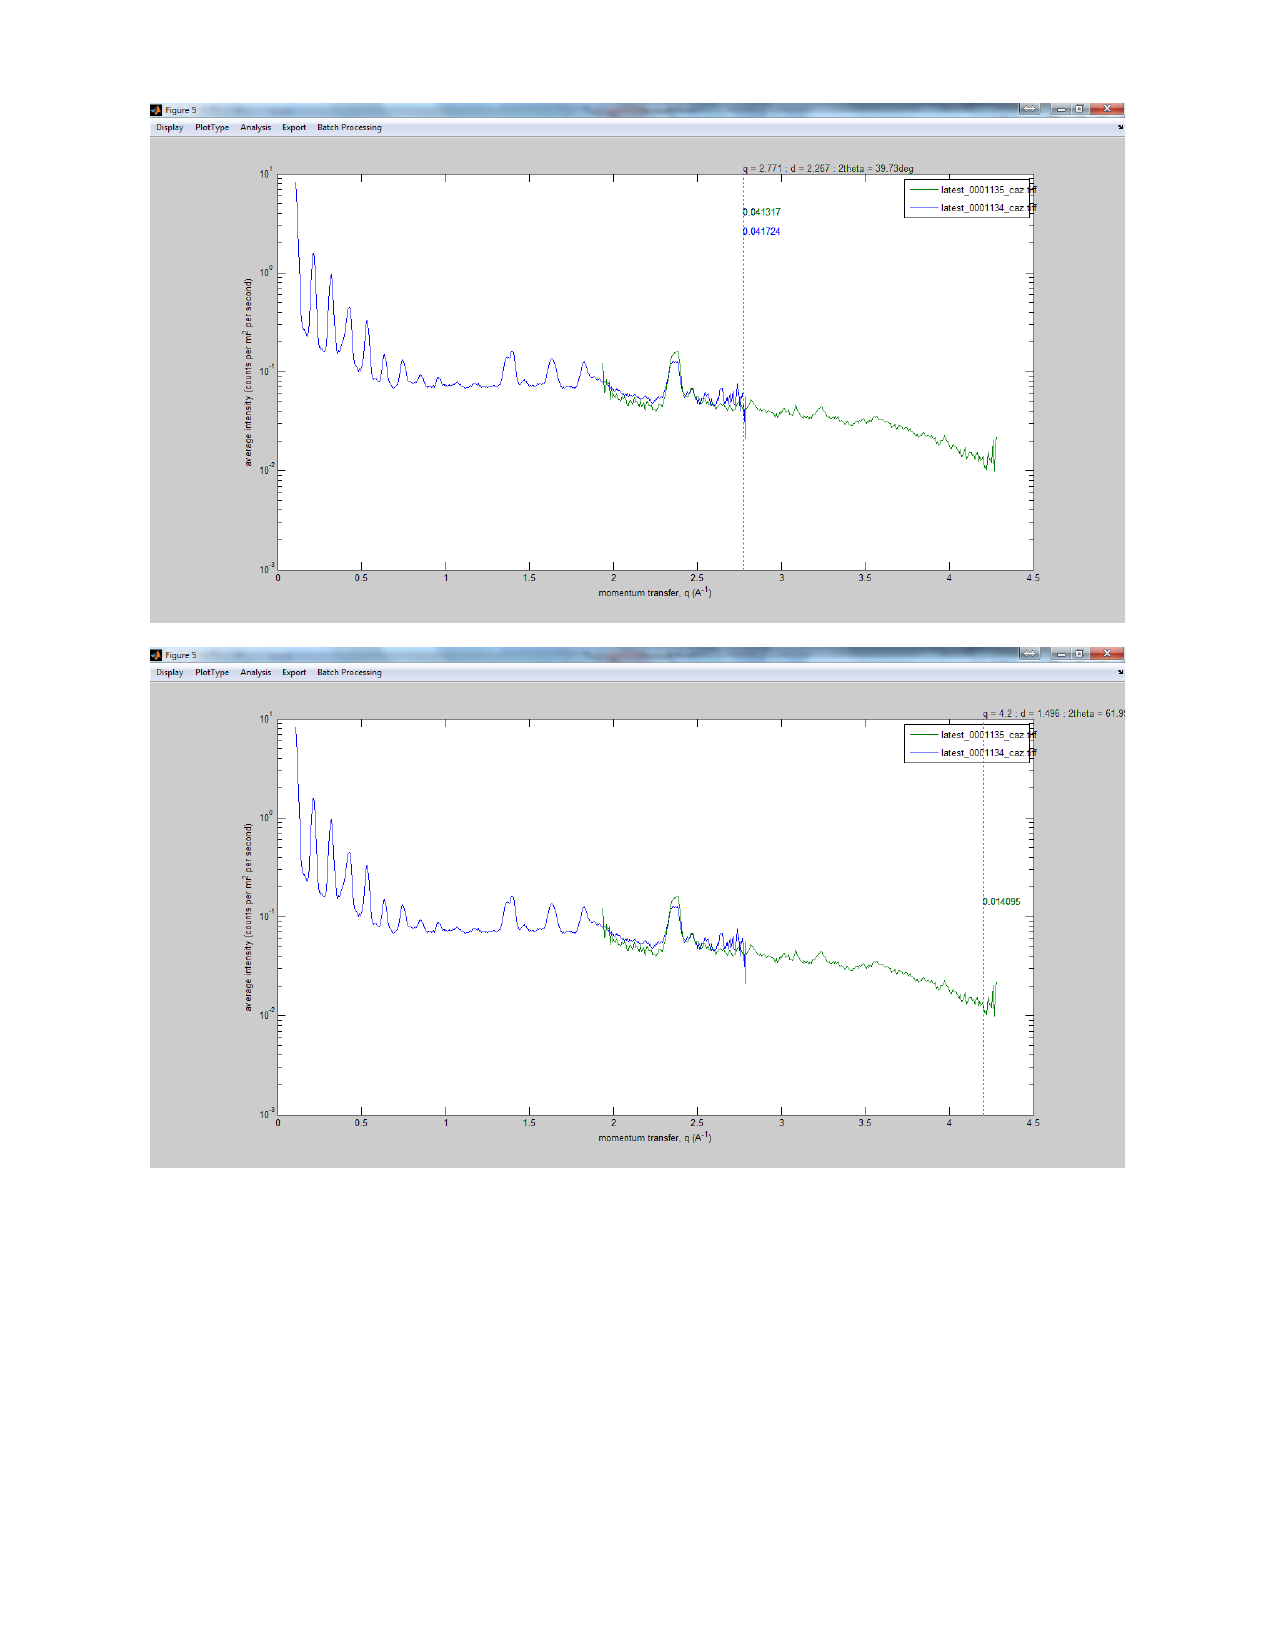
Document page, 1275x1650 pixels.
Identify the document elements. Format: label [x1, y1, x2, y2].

picture [150, 647, 1125, 1168]
picture [150, 103, 1125, 623]
